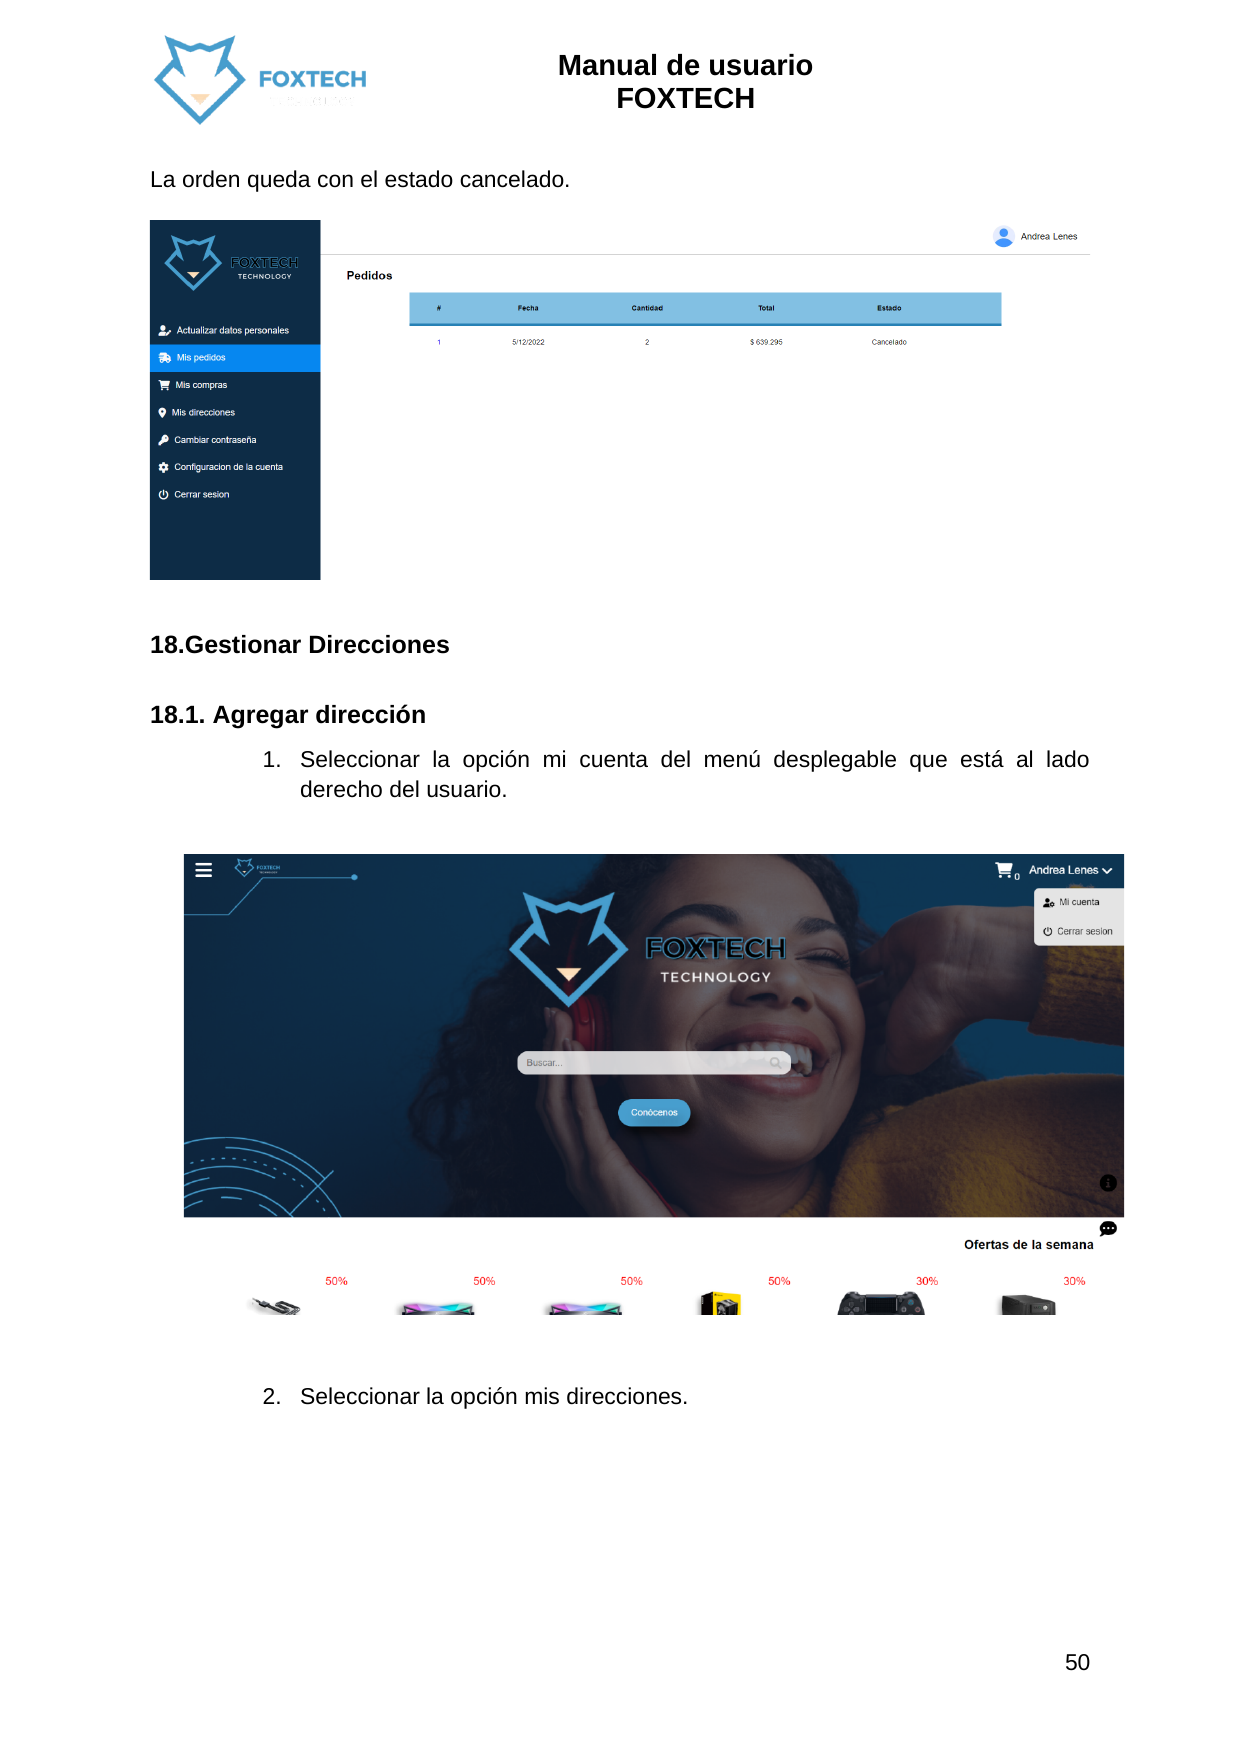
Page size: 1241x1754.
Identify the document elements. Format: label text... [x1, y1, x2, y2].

subtitle 18.Gestionar Direcciones [150, 580, 1090, 658]
list Seleccionar la opción mi cuenta del menú desplegable que está al lado derecho del usuario. [262, 746, 1090, 802]
picture [130, 31, 400, 140]
picture [183, 854, 1125, 1315]
text La orden queda con el estado cancelado. [150, 166, 1090, 192]
picture [149, 220, 1091, 580]
subtitle 18.1. Agregar dirección [150, 700, 1090, 729]
list Seleccionar la opción mis direcciones. [262, 1383, 1090, 1409]
